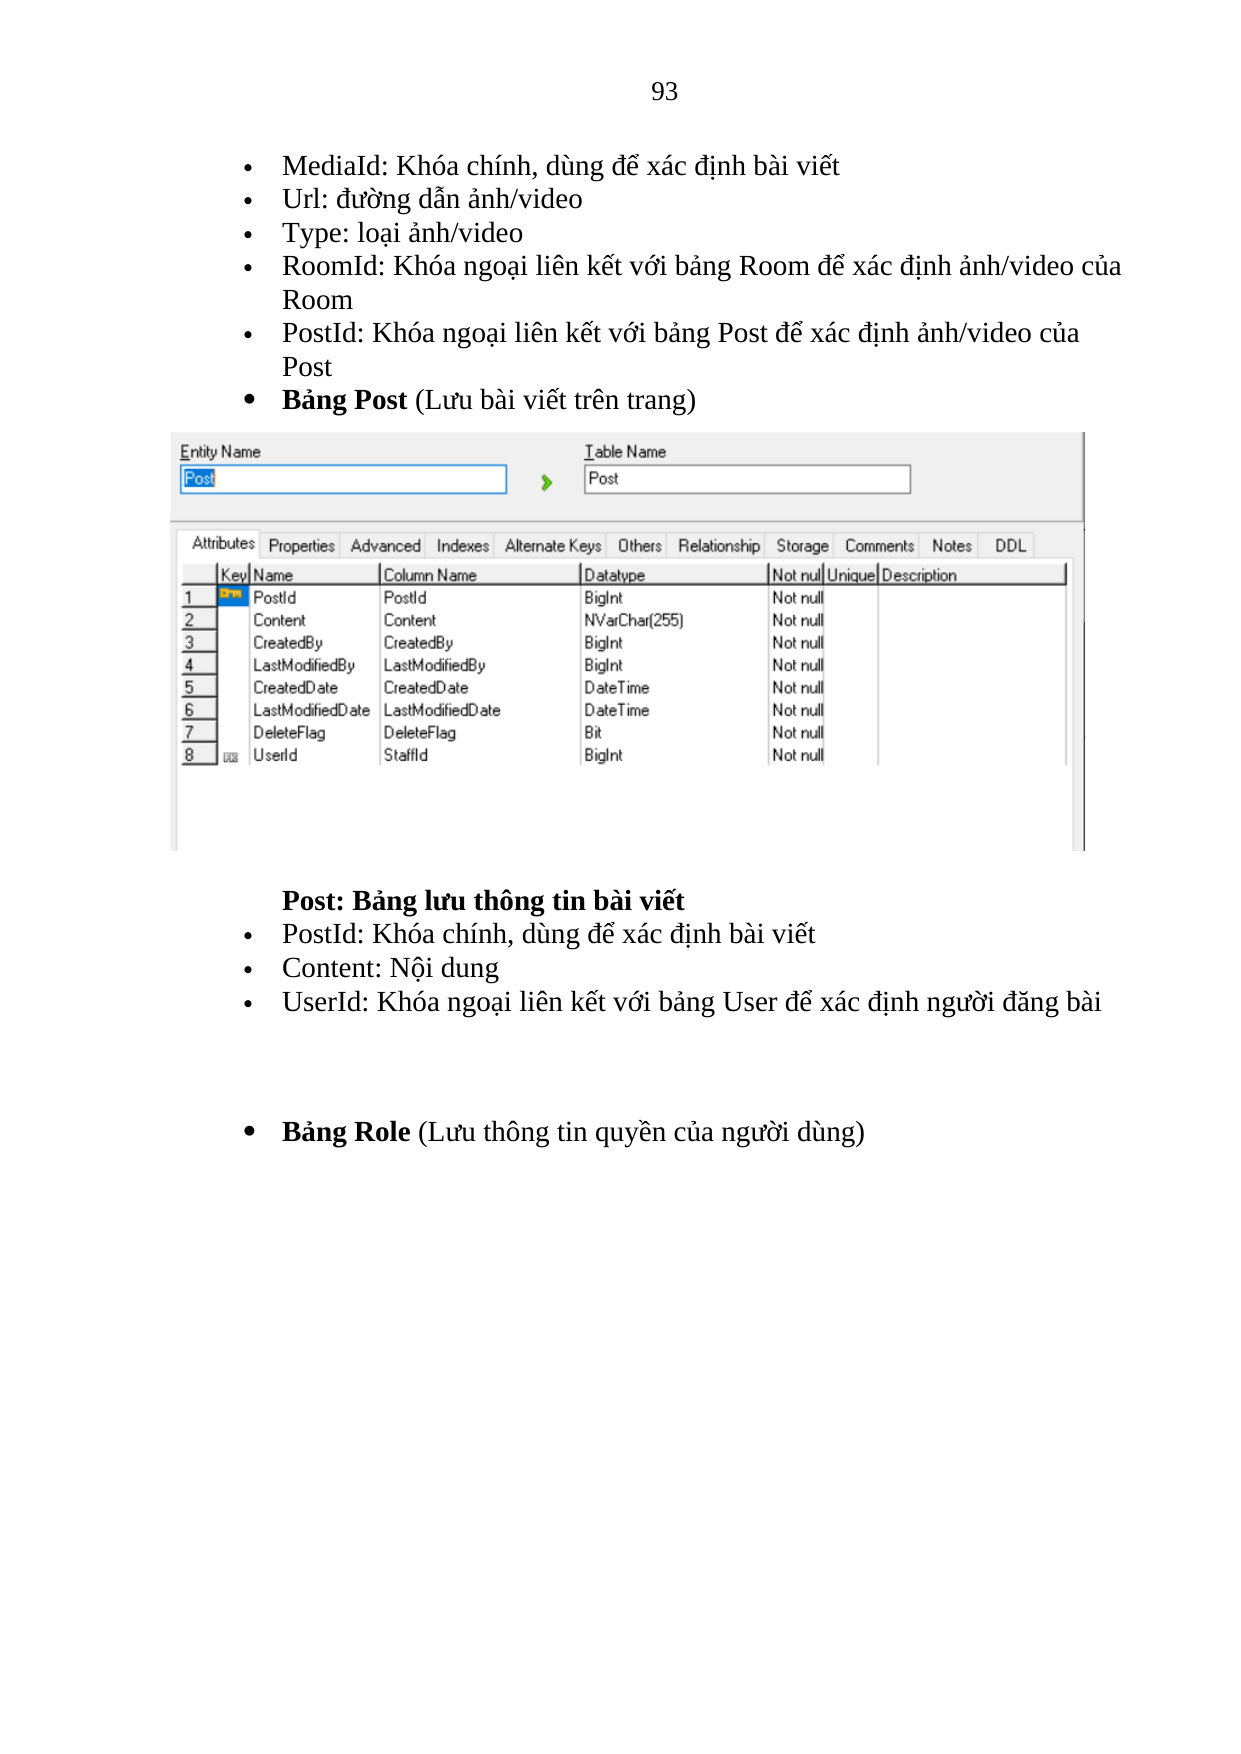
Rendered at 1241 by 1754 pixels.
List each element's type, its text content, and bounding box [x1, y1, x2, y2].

list Content: Nội dung [244, 950, 1122, 984]
list Url: đường dẫn ảnh/video [244, 181, 1122, 215]
list MediaId: Khóa chính, dùng để xác định bài viết [244, 148, 1122, 181]
list UserId: Khóa ngoại liên kết với bảng User để xác định người đăng bài [244, 984, 1122, 1017]
list PostId: Khóa ngoại liên kết với bảng Post để xác định ảnh/video của Post [244, 315, 1122, 382]
list Bảng Post (Lưu bài viết trên trang) [244, 382, 1122, 416]
picture [169, 432, 1086, 851]
list Bảng Role (Lưu thông tin quyền của người dùng) [244, 1114, 1122, 1148]
text Post: Bảng lưu thông tin bài viết [282, 883, 1122, 917]
list Type: loại ảnh/video [244, 215, 1122, 248]
list PostId: Khóa chính, dùng để xác định bài viết [244, 917, 1122, 950]
list RoomId: Khóa ngoại liên kết với bảng Room để xác định ảnh/video của Room [244, 248, 1122, 315]
